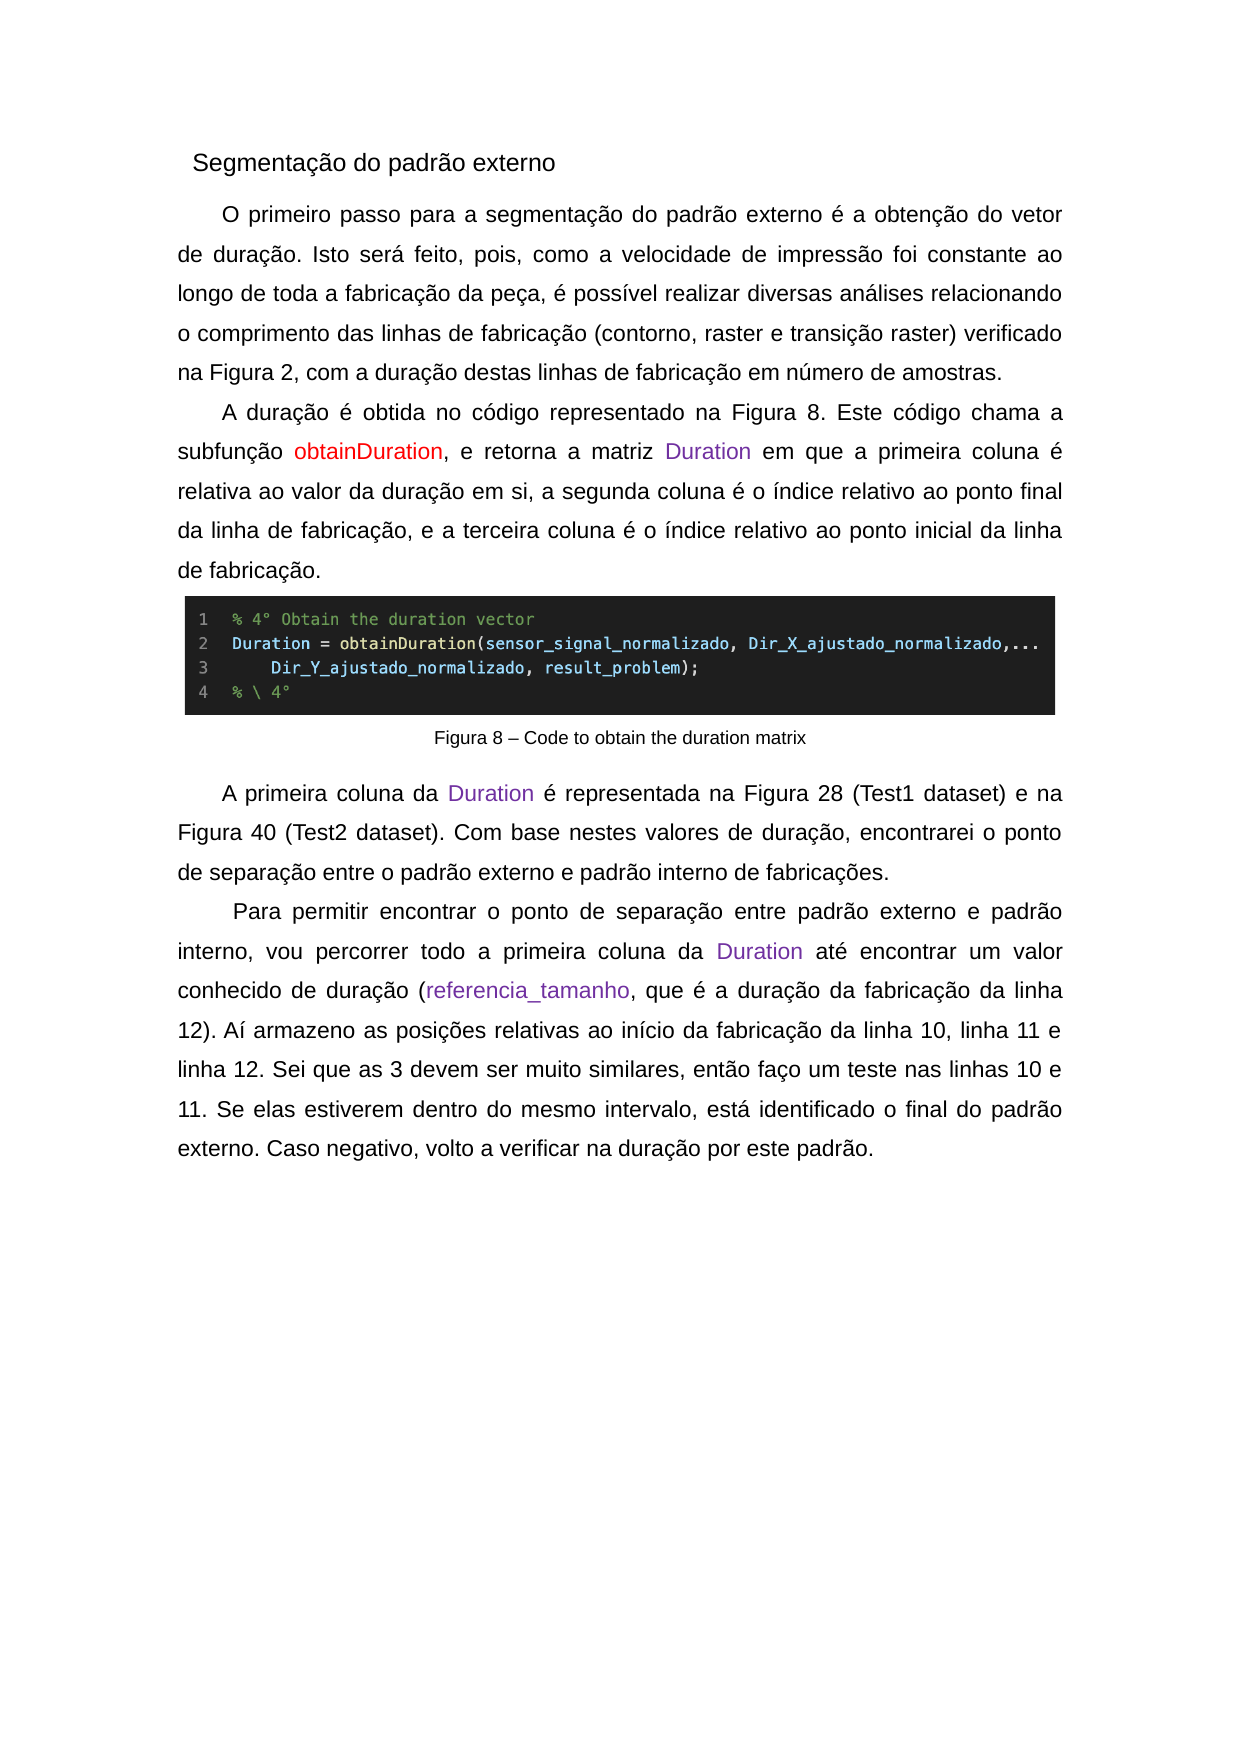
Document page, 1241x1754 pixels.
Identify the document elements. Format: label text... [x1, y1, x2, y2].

text A duração é obtida no código representado na Figura 8. Este código chama a subfunção obtainDuration, e retorna a matriz Duration em que a primeira coluna é relativa ao valor da duração em si, a segunda coluna é o índice relativo ao ponto final da linha de fabricação, e a terceira coluna é o índice relativo ao ponto inicial da linha de fabricação. [177, 399, 1063, 583]
text Figura 8 – Code to obtain the duration matrix [177, 727, 1063, 748]
picture [184, 596, 1056, 715]
text O primeiro passo para a segmentação do padrão externo é a obtenção do vetor de duração. Isto será feito, pois, como a velocidade de impressão foi constante ao longo de toda a fabricação da peça, é possível realizar diversas análises relacionando o comprimento das linhas de fabricação (contorno, raster e transição raster) verificado na Figura 2, com a duração destas linhas de fabricação em número de amostras. [177, 201, 1063, 386]
text Para permitir encontrar o ponto de separação entre padrão externo e padrão interno, vou percorrer todo a primeira coluna da Duration até encontrar um valor conhecido de duração (referencia_tamanho, que é a duração da fabricação da linha 12). Aí armazeno as posições relativas ao início da fabricação da linha 10, linha 11 e linha 12. Sei que as 3 devem ser muito similares, então faço um teste nas linhas 10 e 11. Se elas estiverem dentro do mesmo intervalo, está identificado o final do padrão externo. Caso negativo, volto a verificar na duração por este padrão. [177, 898, 1063, 1161]
text A primeira coluna da Duration é representada na Figura 28 (Test1 dataset) e na Figura 40 (Test2 dataset). Com base nestes valores de duração, encontrarei o ponto de separação entre o padrão externo e padrão interno de fabricações. [177, 780, 1063, 885]
subtitle Segmentação do padrão externo [177, 148, 1063, 176]
